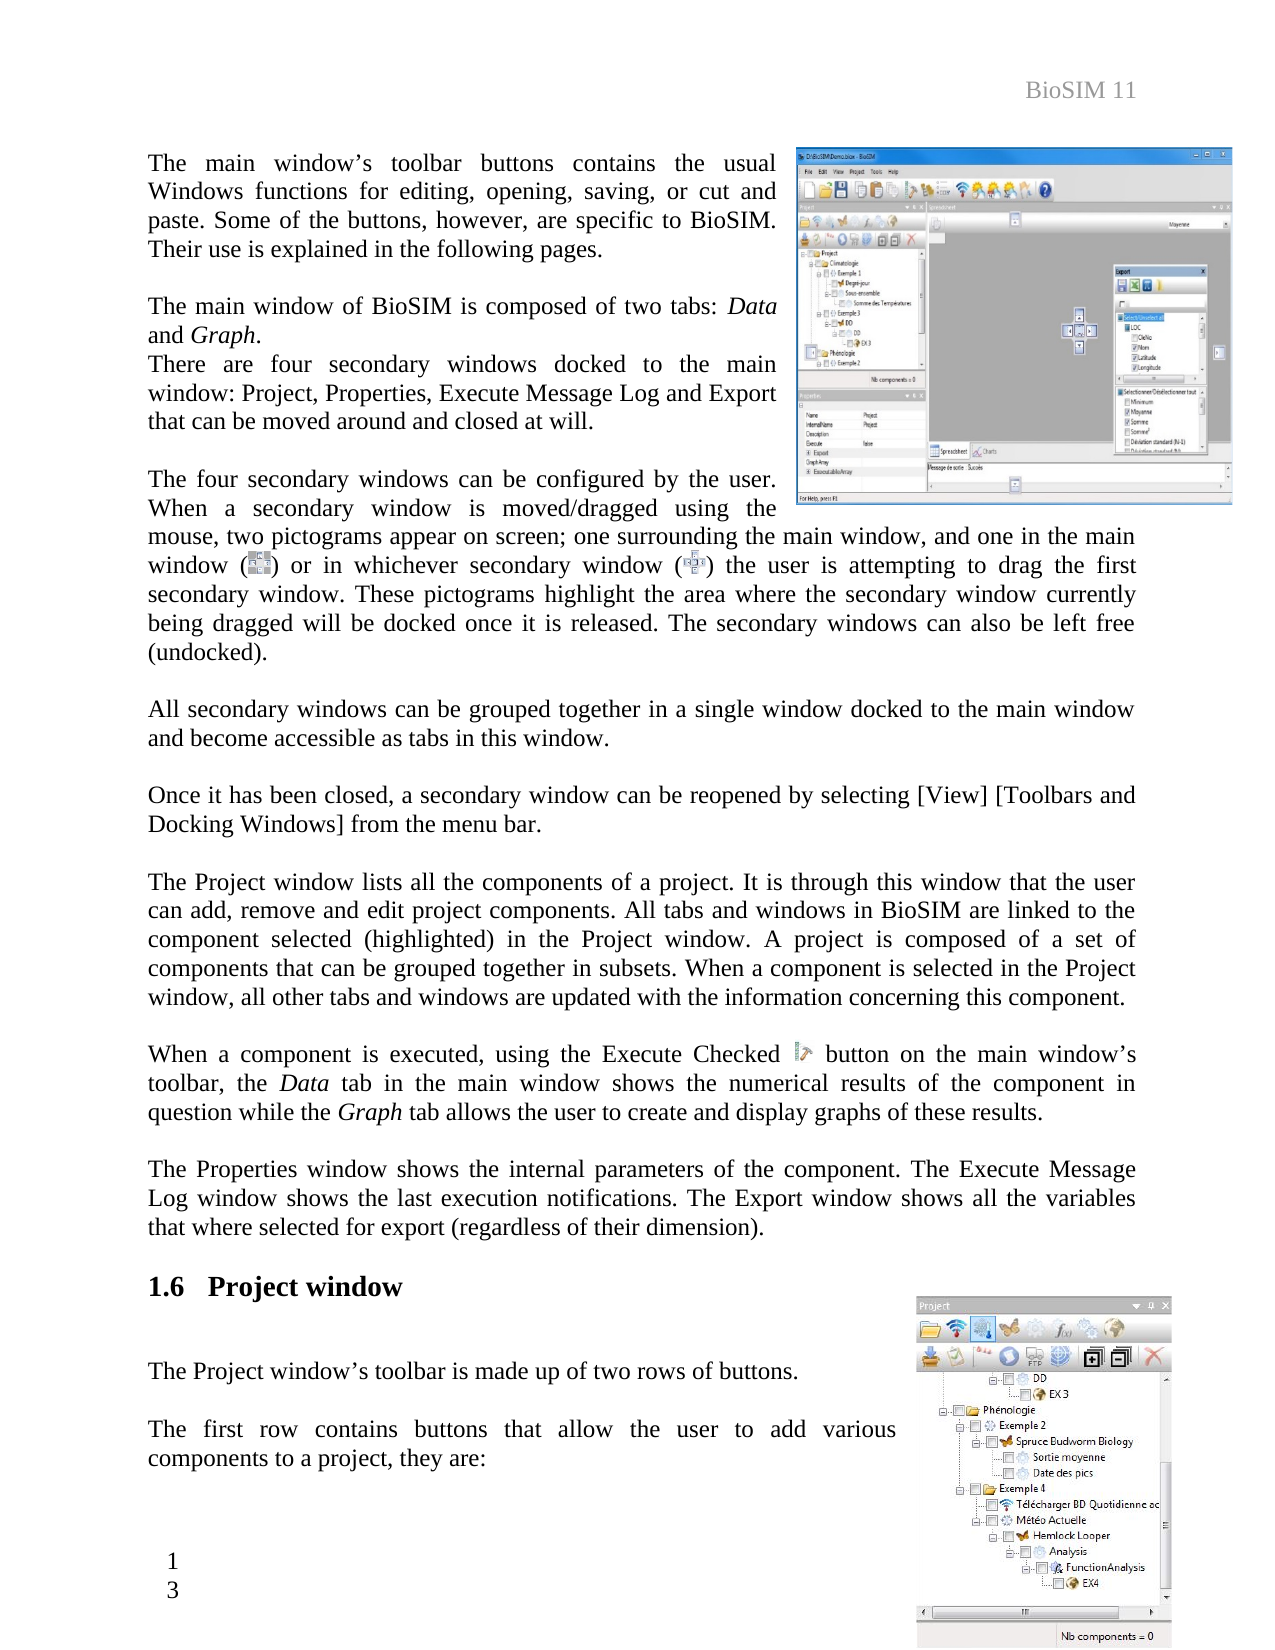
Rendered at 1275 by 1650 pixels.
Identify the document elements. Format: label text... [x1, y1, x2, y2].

picture [248, 551, 271, 574]
text The first row contains buttons that allow the user to add various components to a project, they are: [148, 1414, 915, 1471]
text All secondary windows can be grouped together in a single window docked to the main window and become accessible as tabs in this window. [148, 694, 1137, 752]
text When a component is executed, using the Execute Checked button on the main window’s toolbar, the Data tab in the main window shows the numerical results of the component in question while the Graph tab allows the user to create and display graphs of these results. [148, 1039, 1137, 1125]
text The Project window’s toolbar is made up of two rows of buttons. [148, 1356, 915, 1385]
picture [683, 550, 706, 574]
text The Properties window shows the internal parameters of the component. The Execute Message Log window shows the last execution notifications. The Export window shows all the variables that where selected for export (regardless of their dimension). [148, 1154, 1137, 1240]
text The four secondary windows can be configured by the user. When a secondary window is moved/dragged using the mouse, two pictograms appear on screen; one surrounding the main window, and one in the main window () or in whichever secondary window () the user is attempting to drag the first secondary window. These pictograms highlight the area where the secondary window currently being dragged will be docked once it is released. The secondary windows can also be left free (undocked). [148, 464, 1137, 665]
picture [791, 1039, 815, 1063]
text Once it has been closed, a secondary window can be reopened by selecting [View] [Toolbars and Docking Windows] from the menu bar. [148, 780, 1137, 838]
text The main window’s toolbar buttons contains the usual Windows functions for editing, opening, saving, or cut and paste. Some of the buttons, however, are specific to BioSIM. Their use is explained in the following pages. [148, 148, 794, 263]
text The Project window lists all the components of a project. It is through this window that the user can add, remove and edit project components. All tabs and windows in BioSIM are linked to the component selected (highlighted) in the Project window. A project is composed of a set of components that can be grouped together in subsets. When a component is selected in the Project window, all other tabs and windows are updated with the information concerning this component. [148, 867, 1137, 1010]
text The main window of BioSIM is composed of two tabs: Data and Graph. [148, 291, 794, 349]
picture [915, 1296, 1172, 1646]
subtitle Project window [148, 1269, 1137, 1303]
text There are four secondary windows docked to the main window: Project, Properties, Execute Message Log and Export that can be moved around and closed at will. [148, 349, 794, 435]
picture [794, 147, 1233, 504]
